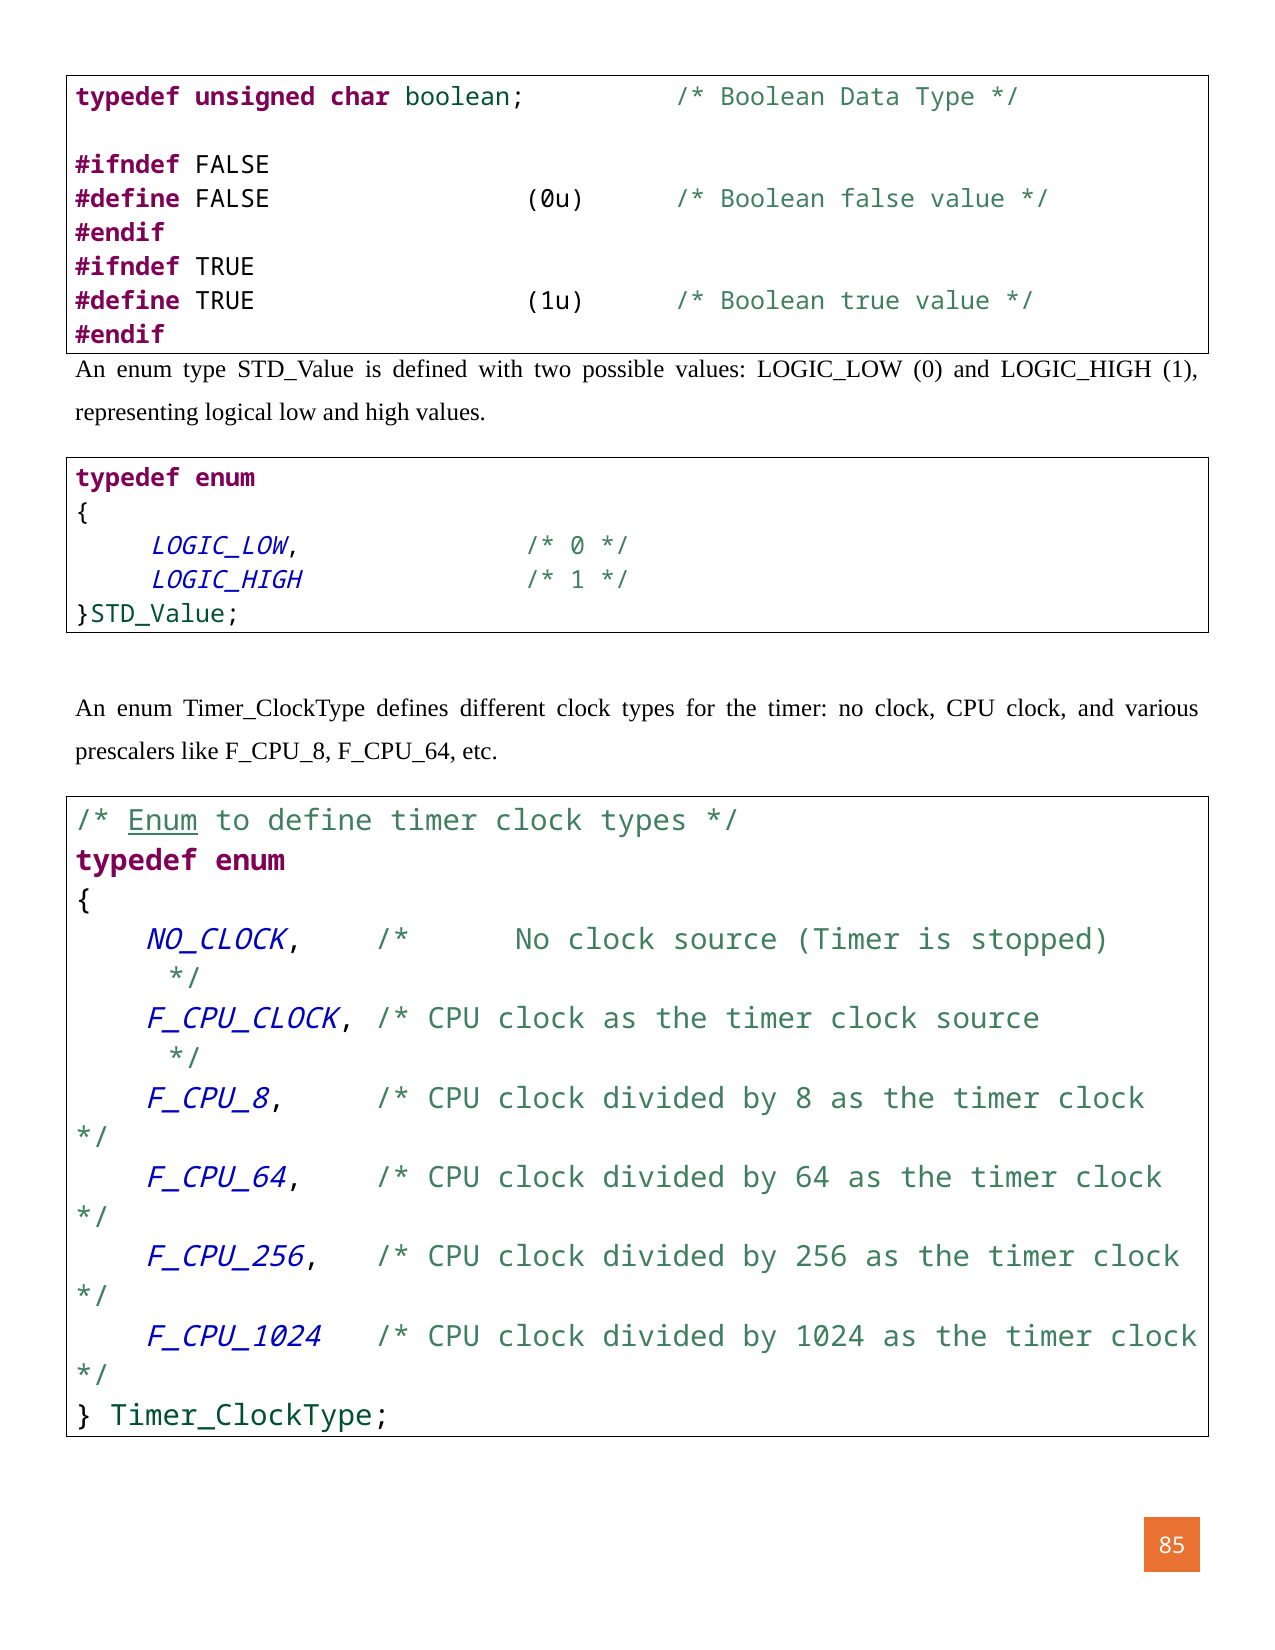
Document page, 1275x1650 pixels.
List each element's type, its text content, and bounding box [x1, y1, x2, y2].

text An enum Timer_ClockType defines different clock types for the timer: no clock, CPU clock, and various prescalers like F_CPU_8, F_CPU_64, etc. [75, 693, 1200, 765]
text F_CPU_8, /* CPU clock divided by 8 as the timer clock */ [75, 1077, 1200, 1156]
text NO_CLOCK, /* No clock source (Timer is stopped) */ [75, 918, 1200, 997]
text An enum type STD_Value is defined with two possible values: LOGIC_LOW (0) and LOGIC_HIGH (1), representing logical low and high values. [75, 354, 1200, 426]
text typedef enum [75, 839, 1200, 878]
text typedef unsigned char boolean; /* Boolean Data Type */ [67, 76, 1208, 112]
text LOGIC_HIGH /* 1 */ [75, 562, 1200, 593]
text F_CPU_1024 /* CPU clock divided by 1024 as the timer clock */ [75, 1315, 1200, 1391]
text #define FALSE (0u) /* Boolean false value */ [75, 180, 1200, 214]
text F_CPU_64, /* CPU clock divided by 64 as the timer clock */ [75, 1156, 1200, 1236]
text #define TRUE (1u) /* Boolean true value */ [75, 282, 1200, 313]
text #endif [75, 214, 1200, 248]
text #ifndef FALSE [75, 146, 1200, 180]
text #endif [67, 313, 1208, 353]
text typedef enum [67, 458, 1208, 494]
text F_CPU_CLOCK, /* CPU clock as the timer clock source */ [75, 997, 1200, 1077]
text { [75, 494, 1200, 528]
text LOGIC_LOW, /* 0 */ [75, 528, 1200, 562]
text F_CPU_256, /* CPU clock divided by 256 as the timer clock */ [75, 1236, 1200, 1315]
text } Timer_ClockType; [67, 1391, 1208, 1436]
text { [75, 878, 1200, 918]
text }STD_Value; [67, 593, 1208, 632]
text #ifndef TRUE [75, 248, 1200, 282]
text /* Enum to define timer clock types */ [67, 797, 1208, 839]
